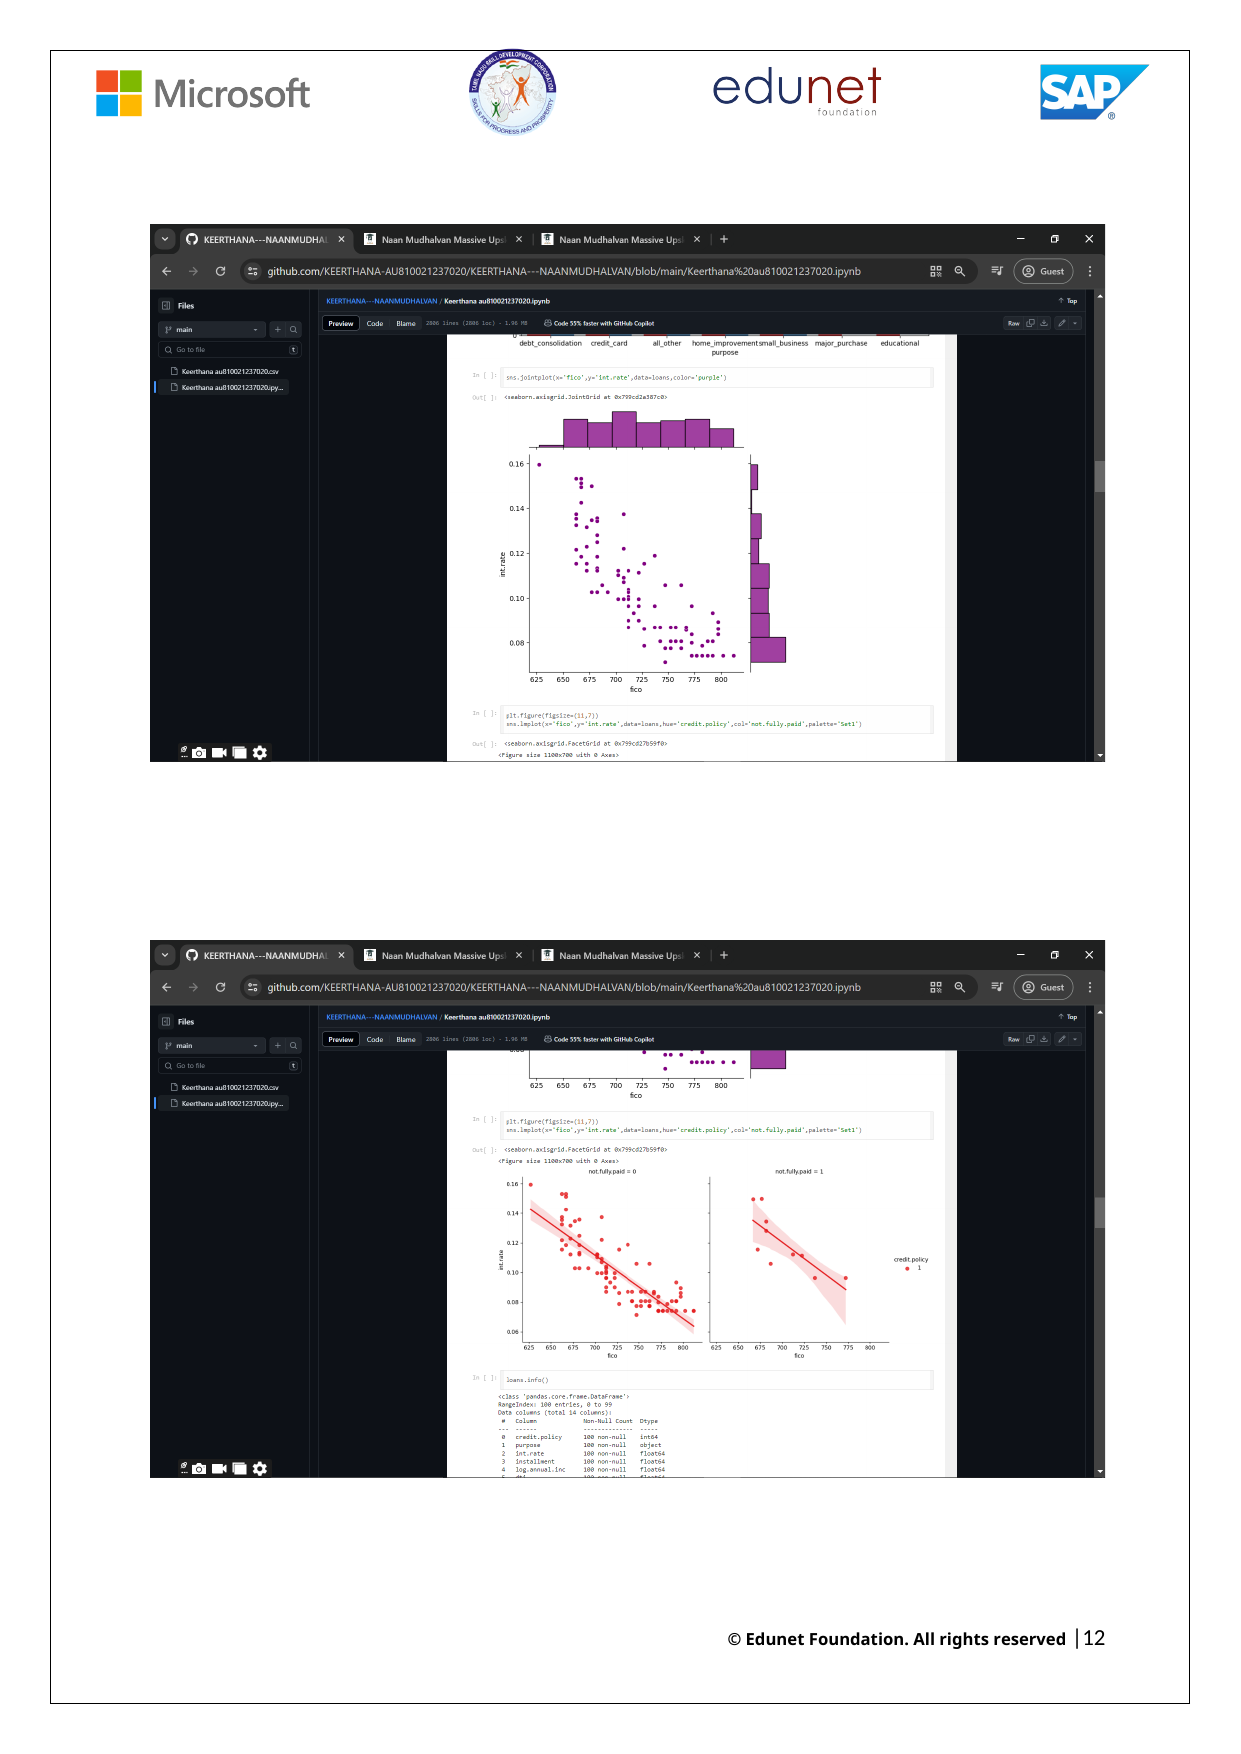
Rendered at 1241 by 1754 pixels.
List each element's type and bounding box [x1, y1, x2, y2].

picture [1039, 63, 1151, 121]
picture [466, 45, 558, 50]
picture [150, 940, 1106, 1478]
picture [466, 51, 558, 137]
picture [91, 65, 316, 121]
picture [150, 224, 1106, 762]
picture [706, 60, 889, 122]
